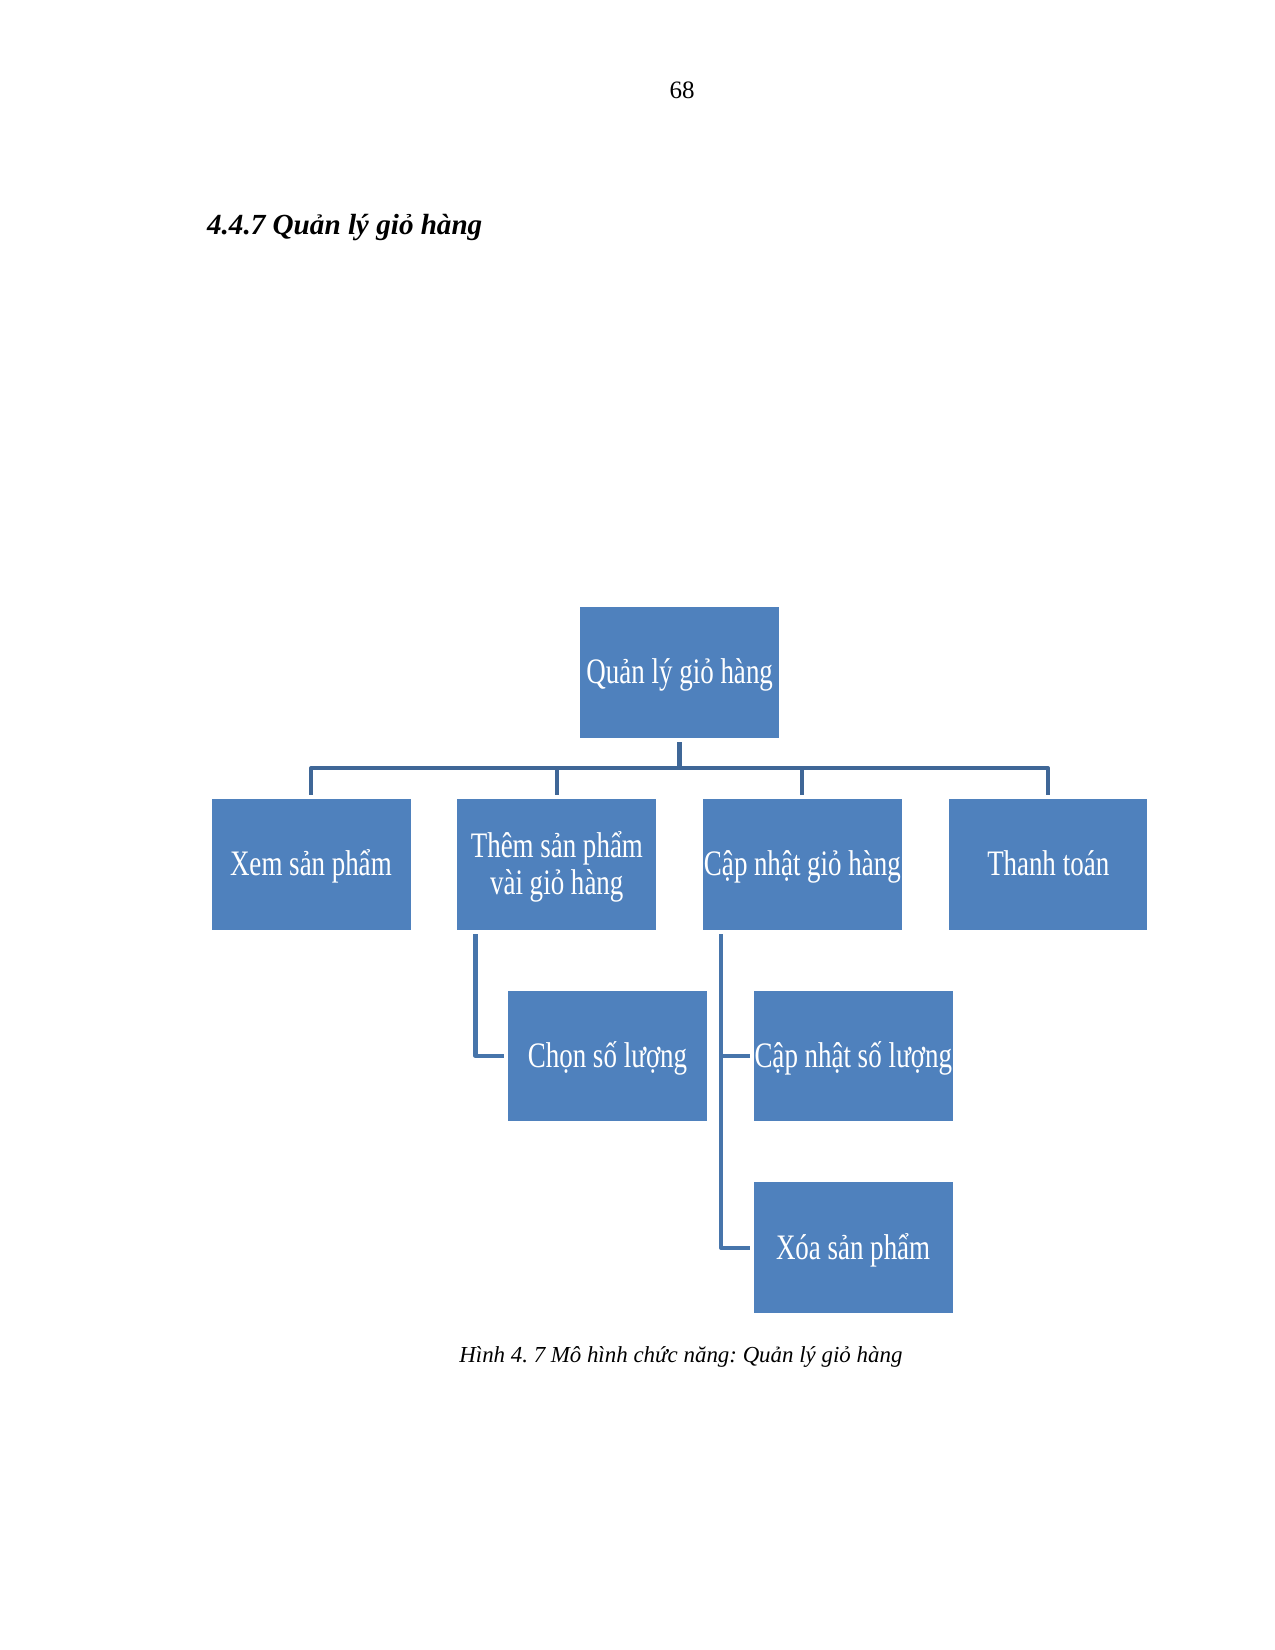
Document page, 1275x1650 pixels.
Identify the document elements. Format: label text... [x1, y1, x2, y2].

text Hình 4. 7 Mô hình chức năng: Quản lý giỏ hàng [207, 1341, 1157, 1367]
list Quản lý giỏ hàng [207, 207, 1157, 240]
